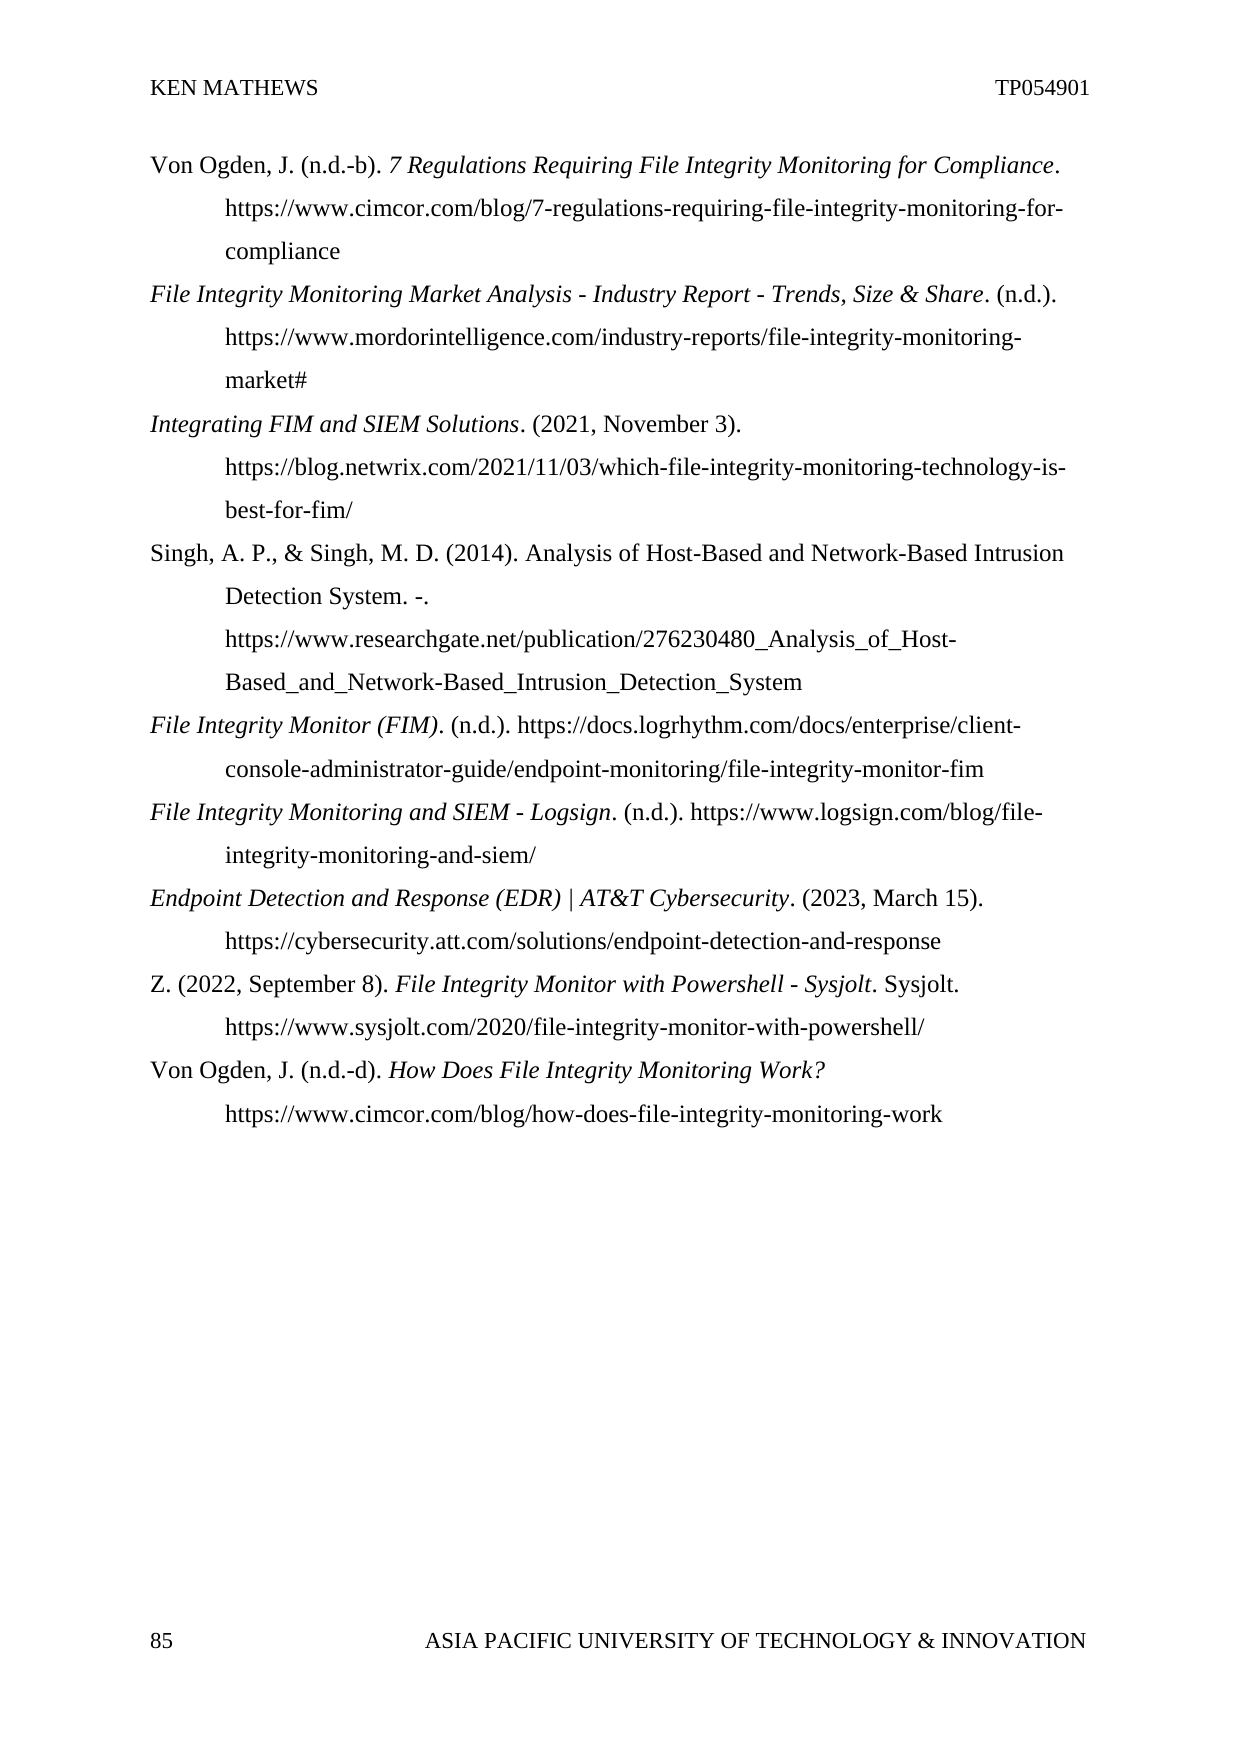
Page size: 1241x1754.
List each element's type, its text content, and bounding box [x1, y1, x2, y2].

text File Integrity Monitoring and SIEM - Logsign. (n.d.). https://www.logsign.com/blog/file-integrity-monitoring-and-siem/ [150, 797, 1090, 869]
text Singh, A. P., & Singh, M. D. (2014). Analysis of Host-Based and Network-Based Intrusion Detection System. -. https://www.researchgate.net/publication/276230480_Analysis_of_Host-Based_and_Network-Based_Intrusion_Detection_System [150, 538, 1090, 696]
text File Integrity Monitor (FIM). (n.d.). https://docs.logrhythm.com/docs/enterprise/client-console-administrator-guide/endpoint-monitoring/file-integrity-monitor-fim [150, 711, 1090, 782]
text File Integrity Monitoring Market Analysis - Industry Report - Trends, Size & Share. (n.d.). https://www.mordorintelligence.com/industry-reports/file-integrity-monitoring-market# [150, 279, 1090, 394]
text Z. (2022, September 8). File Integrity Monitor with Powershell - Sysjolt. Sysjolt. https://www.sysjolt.com/2020/file-integrity-monitor-with-powershell/ [150, 969, 1090, 1041]
text Von Ogden, J. (n.d.-b). 7 Regulations Requiring File Integrity Monitoring for Compliance. https://www.cimcor.com/blog/7-regulations-requiring-file-integrity-monitoring-for-compliance [150, 150, 1090, 265]
text Endpoint Detection and Response (EDR) | AT&T Cybersecurity. (2023, March 15). https://cybersecurity.att.com/solutions/endpoint-detection-and-response [150, 883, 1090, 955]
text Integrating FIM and SIEM Solutions. (2021, November 3). https://blog.netwrix.com/2021/11/03/which-file-integrity-monitoring-technology-is-best-for-fim/ [150, 409, 1090, 524]
text Von Ogden, J. (n.d.-d). How Does File Integrity Monitoring Work? https://www.cimcor.com/blog/how-does-file-integrity-monitoring-work [150, 1056, 1090, 1127]
